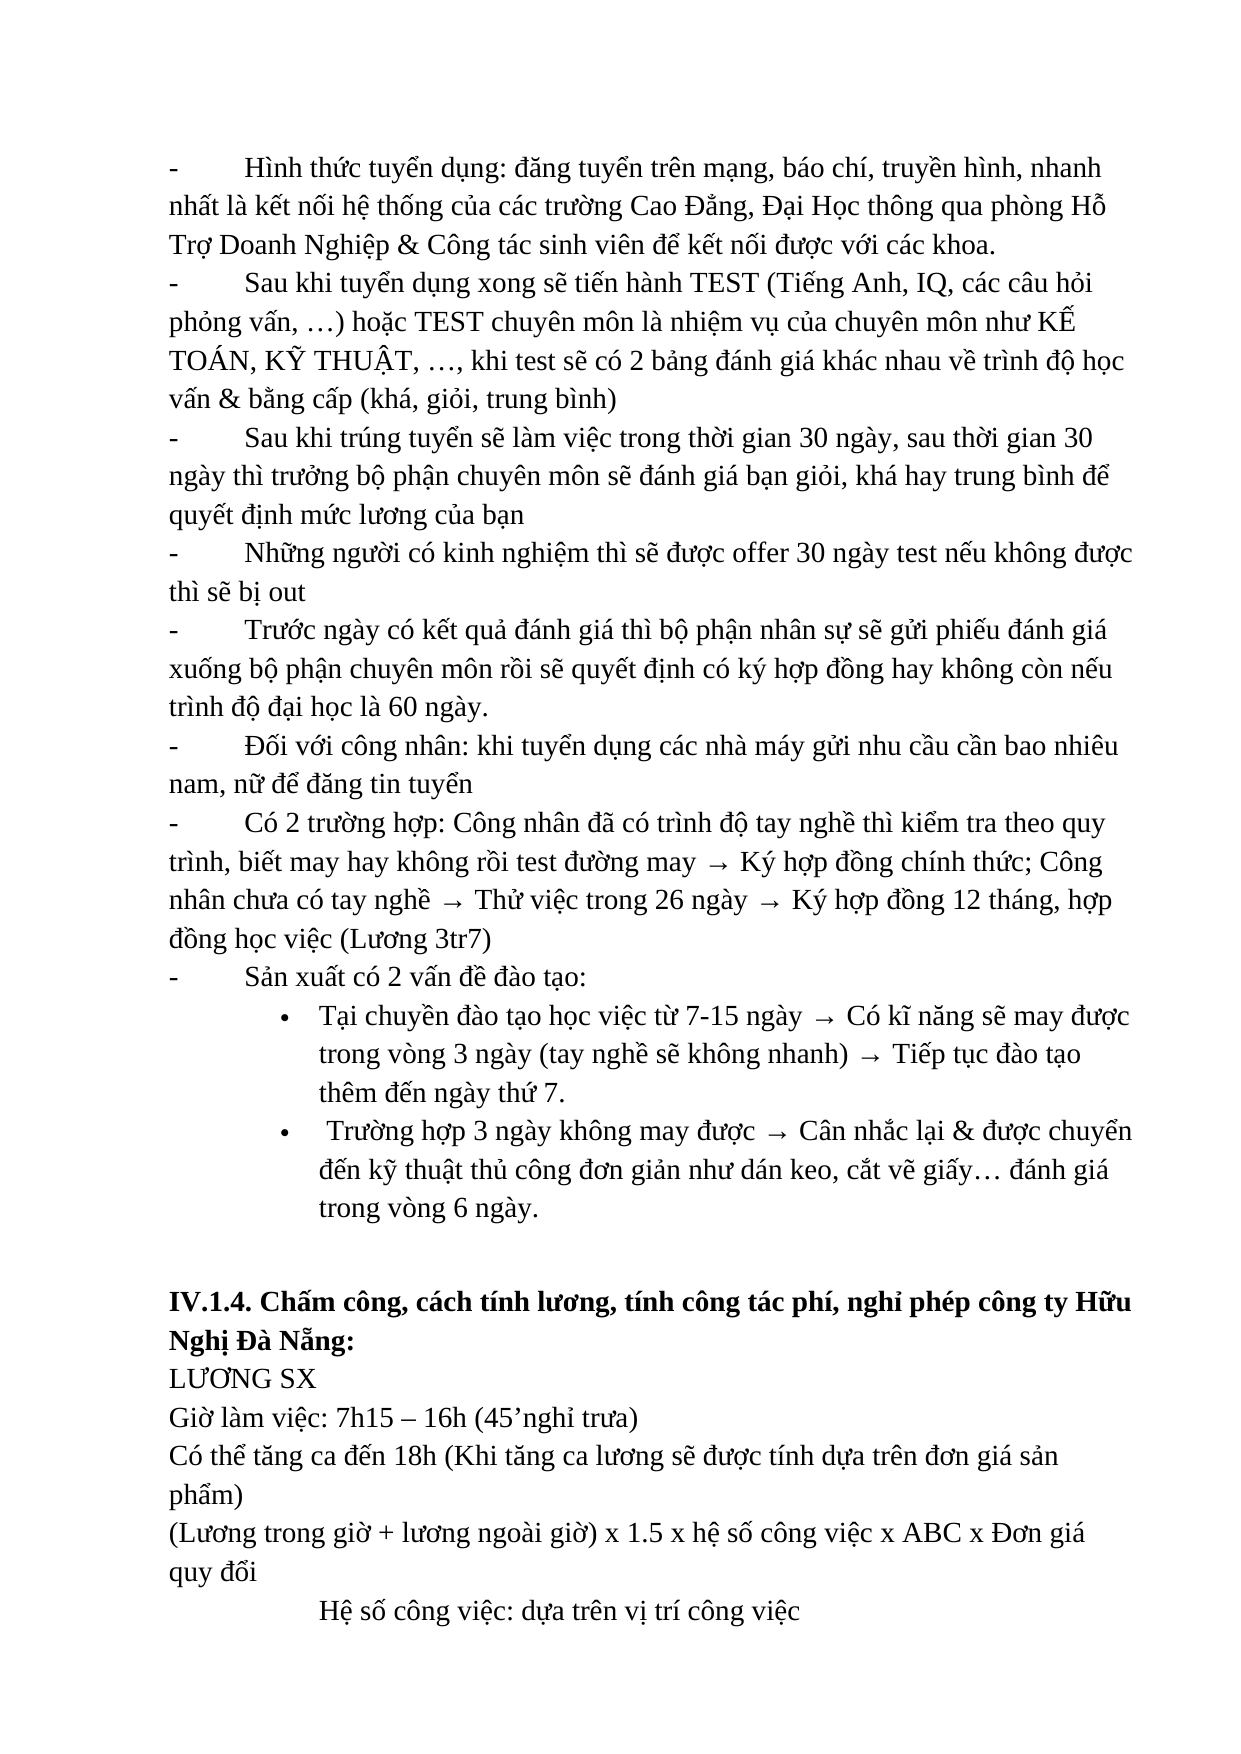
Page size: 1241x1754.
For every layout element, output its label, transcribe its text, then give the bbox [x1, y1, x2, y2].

text - Sản xuất có 2 vấn đề đào tạo: [169, 959, 1134, 993]
subtitle IV.1.4. Chấm công, cách tính lương, tính công tác phí, nghỉ phép công ty Hữu Nghị Đà Nẵng: [169, 1284, 1134, 1356]
text Có thể tăng ca đến 18h (Khi tăng ca lương sẽ được tính dựa trên đơn giá sản phẩm) [169, 1438, 1134, 1511]
text - Sau khi tuyển dụng xong sẽ tiến hành TEST (Tiếng Anh, IQ, các câu hỏi phỏng vấn, …) hoặc TEST chuyên môn là nhiệm vụ của chuyên môn như KẾ TOÁN, KỸ THUẬT, …, khi test sẽ có 2 bảng đánh giá khác nhau về trình độ học vấn & bằng cấp (khá, giỏi, trung bình) [169, 266, 1134, 415]
list Tại chuyền đào tạo học việc từ 7-15 ngày → Có kĩ năng sẽ may được trong vòng 3 ngày (tay nghề sẽ không nhanh) → Tiếp tục đào tạo thêm đến ngày thứ 7. [281, 998, 1134, 1108]
text - Sau khi trúng tuyển sẽ làm việc trong thời gian 30 ngày, sau thời gian 30 ngày thì trưởng bộ phận chuyên môn sẽ đánh giá bạn giỏi, khá hay trung bình để quyết định mức lương của bạn [169, 420, 1134, 530]
text LƯƠNG SX [169, 1361, 1134, 1395]
list Trường hợp 3 ngày không may được → Cân nhắc lại & được chuyển đến kỹ thuật thủ công đơn giản như dán keo, cắt vẽ giấy… đánh giá trong vòng 6 ngày. [281, 1113, 1134, 1224]
text (Lương trong giờ + lương ngoài giờ) x 1.5 x hệ số công việc x ABC x Đơn giá quy đổi [169, 1516, 1134, 1588]
text - Hình thức tuyển dụng: đăng tuyển trên mạng, báo chí, truyền hình, nhanh nhất là kết nối hệ thống của các trường Cao Đẳng, Đại Học thông qua phòng Hỗ Trợ Doanh Nghiệp & Công tác sinh viên để kết nối được với các khoa. [169, 150, 1134, 261]
text - Trước ngày có kết quả đánh giá thì bộ phận nhân sự sẽ gửi phiếu đánh giá xuống bộ phận chuyên môn rồi sẽ quyết định có ký hợp đồng hay không còn nếu trình độ đại học là 60 ngày. [169, 612, 1134, 723]
text - Có 2 trường hợp: Công nhân đã có trình độ tay nghề thì kiểm tra theo quy trình, biết may hay không rồi test đường may → Ký hợp đồng chính thức; Công nhân chưa có tay nghề → Thử việc trong 26 ngày → Ký hợp đồng 12 tháng, hợp đồng học việc (Lương 3tr7) [169, 805, 1134, 954]
text Hệ số công việc: dựa trên vị trí công việc [169, 1593, 1134, 1626]
text - Những người có kinh nghiệm thì sẽ được offer 30 ngày test nếu không được thì sẽ bị out [169, 535, 1134, 607]
text Giờ làm việc: 7h15 – 16h (45’nghỉ trưa) [169, 1400, 1134, 1433]
text - Đối với công nhân: khi tuyển dụng các nhà máy gửi nhu cầu cần bao nhiêu nam, nữ để đăng tin tuyển [169, 728, 1134, 800]
